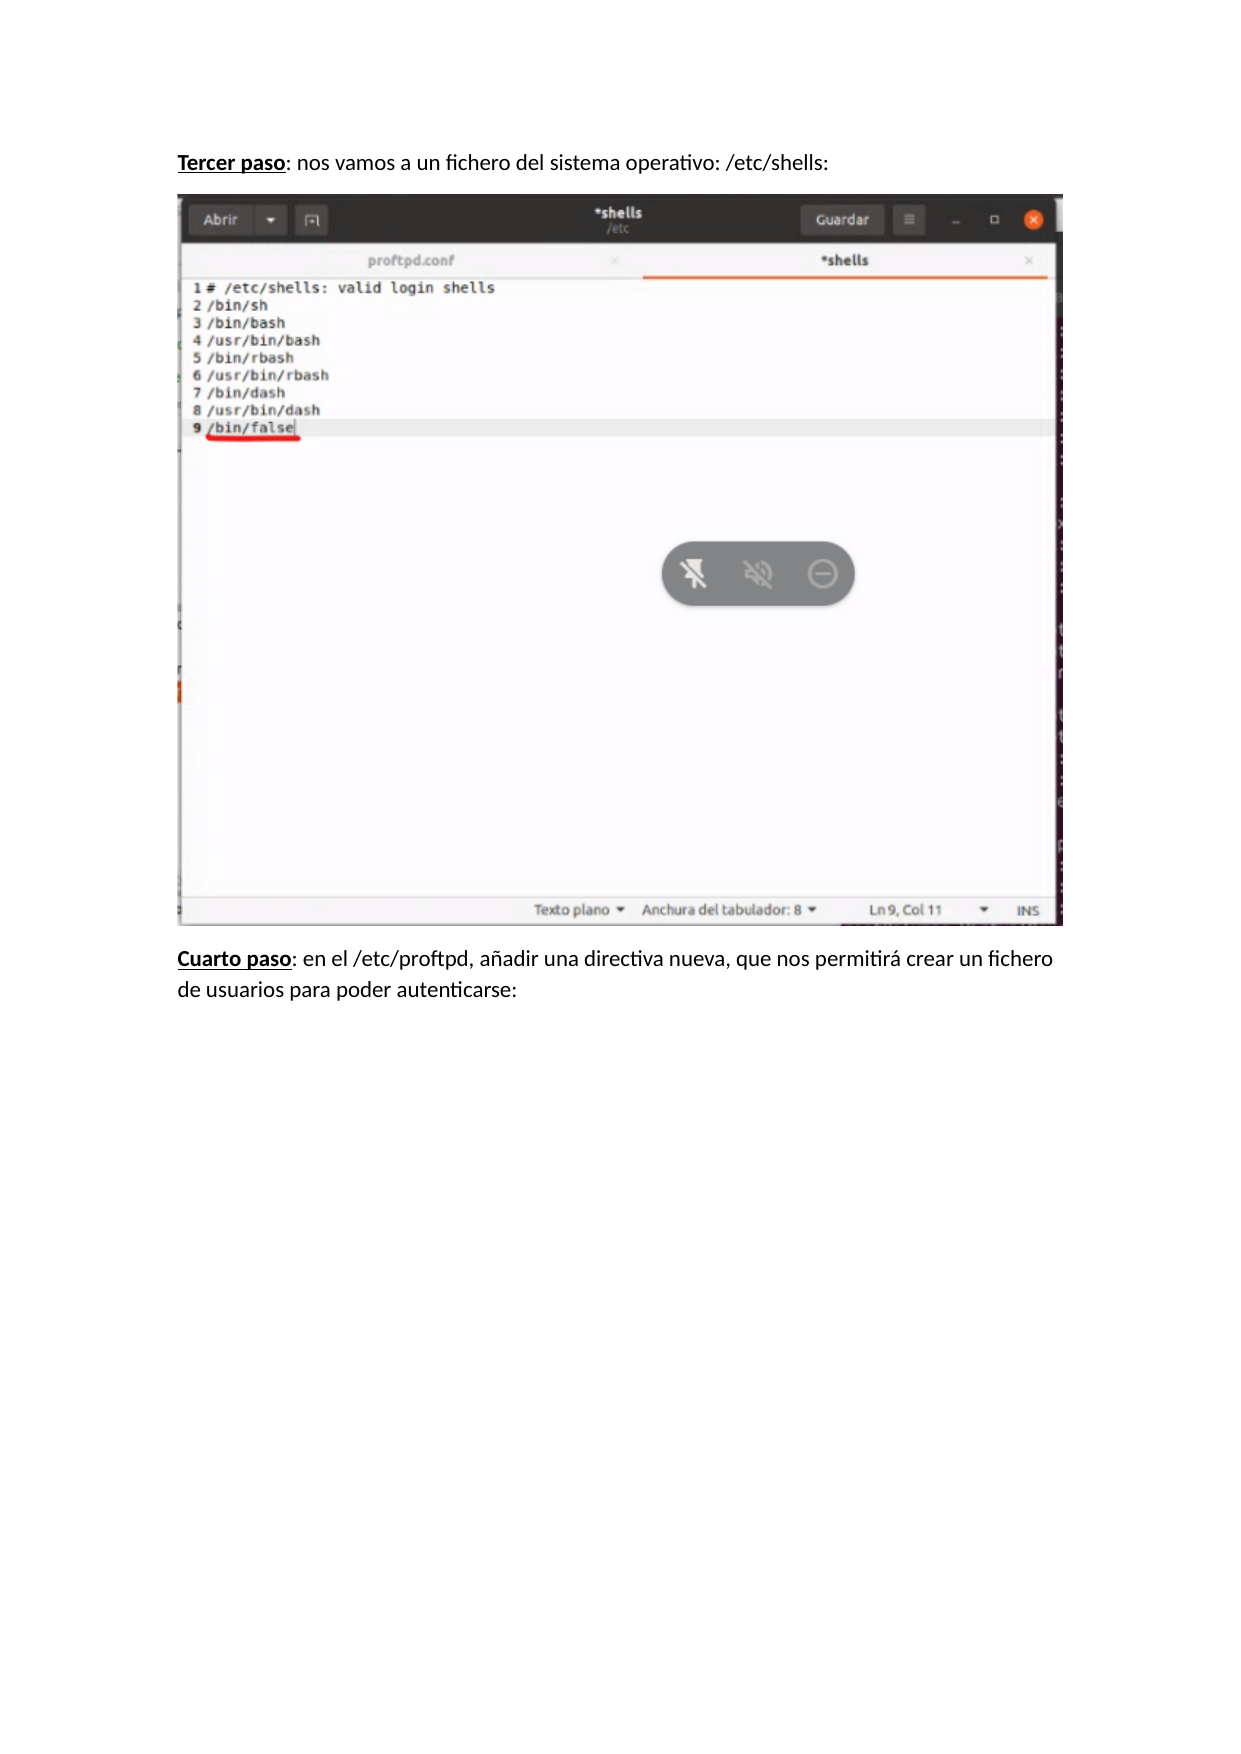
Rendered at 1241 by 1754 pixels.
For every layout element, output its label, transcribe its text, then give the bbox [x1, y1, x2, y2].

picture [177, 194, 1063, 926]
text Cuarto paso: en el /etc/proftpd, añadir una directiva nueva, que nos permitirá crear un fichero de usuarios para poder autenticarse: [177, 944, 1063, 1003]
text Tercer paso: nos vamos a un fichero del sistema operativo: /etc/shells: [177, 148, 1063, 176]
